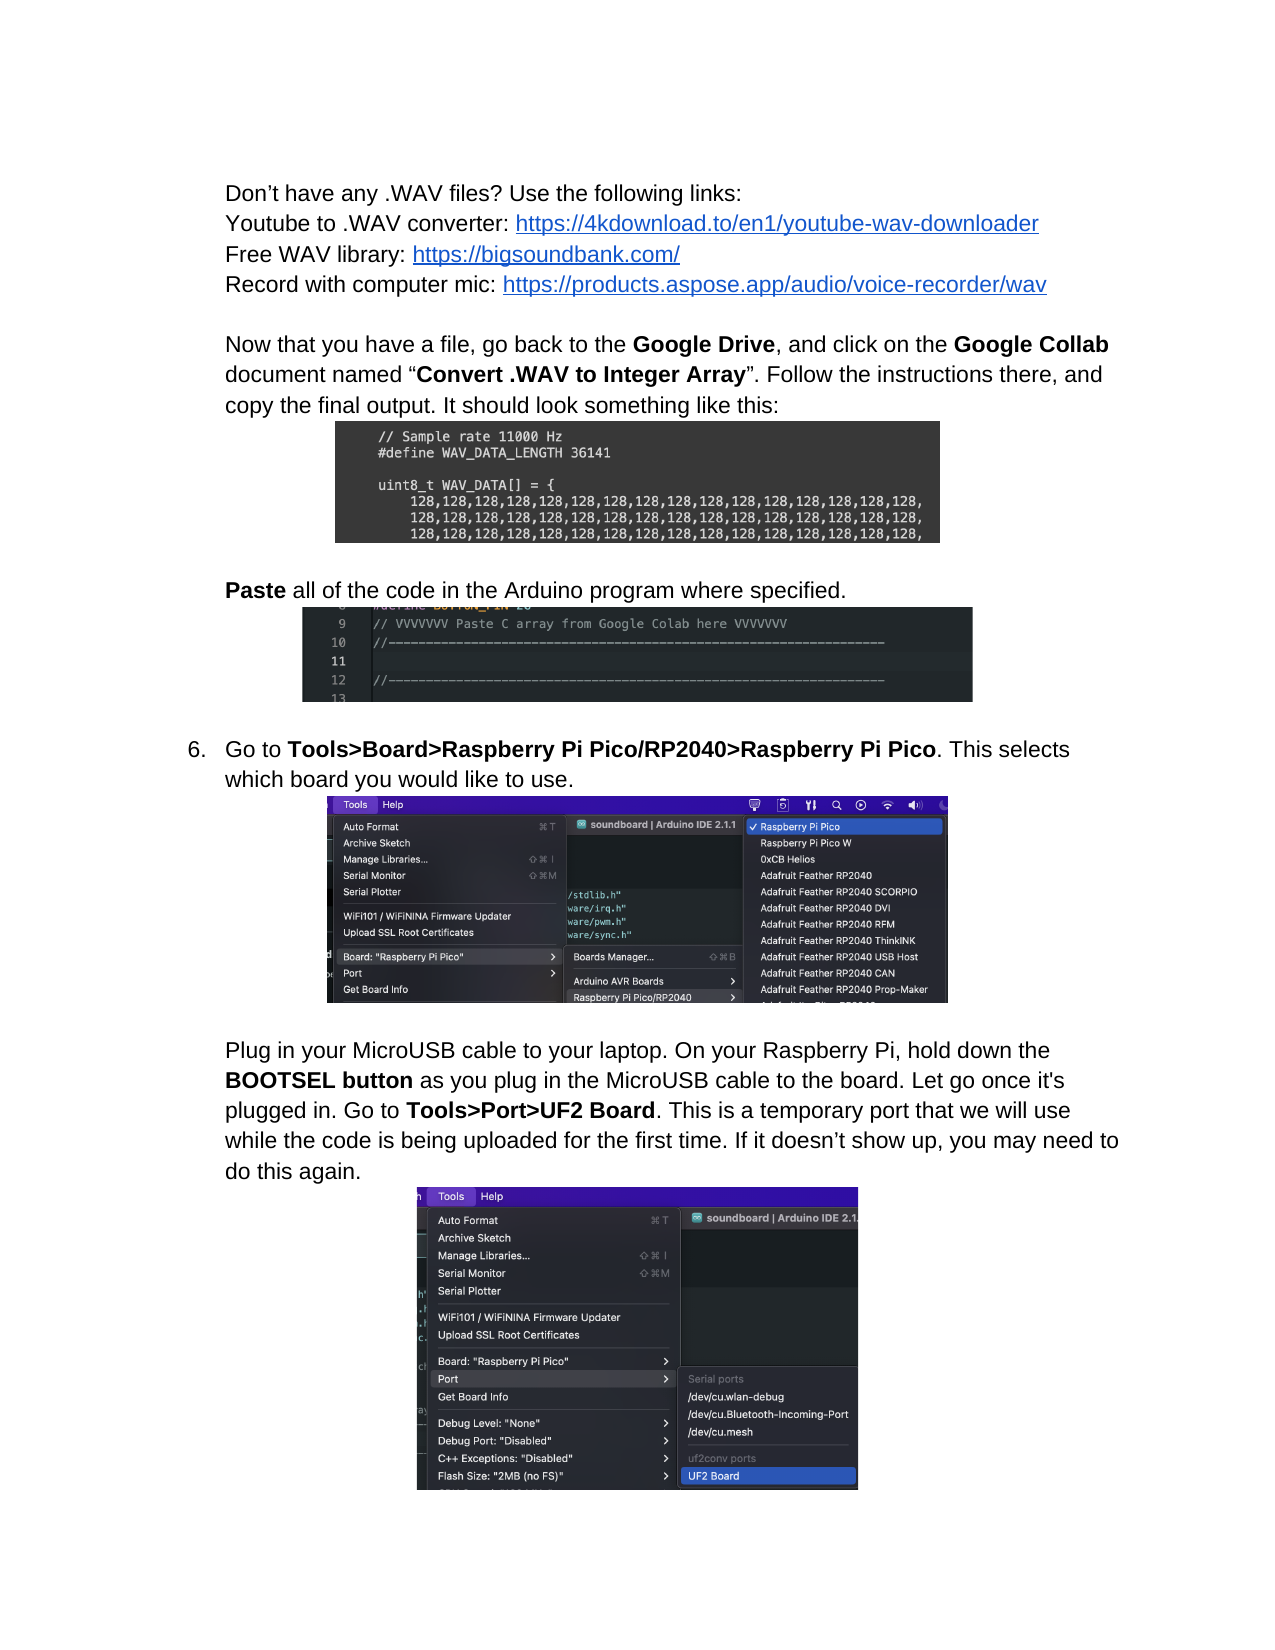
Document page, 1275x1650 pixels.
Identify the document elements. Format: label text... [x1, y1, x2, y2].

picture [416, 1187, 859, 1490]
text Paste all of the code in the Arduino program where specified. [150, 577, 1125, 603]
text Free WAV library: https://bigsoundbank.com/ [150, 241, 1125, 267]
text Youtube to .WAV converter: https://4kdownload.to/en1/youtube-wav-downloader [150, 210, 1125, 237]
text Don’t have any .WAV files? Use the following links: [150, 180, 1125, 207]
text Now that you have a file, go back to the Google Drive, and click on the Google Collab document named “Convert .WAV to Integer Array”. Follow the instructions there, and copy the final output. It should look something like this: [225, 331, 1125, 418]
list Go to Tools>Board>Raspberry Pi Pico/RP2040>Raspberry Pi Pico. This selects which board you would like to use. [187, 736, 1125, 792]
picture [327, 796, 948, 1003]
picture [302, 607, 973, 702]
picture [335, 421, 940, 543]
text Record with computer mic: https://products.aspose.app/audio/voice-recorder/wav [150, 271, 1125, 297]
text Plug in your MicroUSB cable to your laptop. On your Raspberry Pi, hold down the BOOTSEL button as you plug in the MicroUSB cable to the board. Let go once it's plugged in. Go to Tools>Port>UF2 Board. This is a temporary port that we will use while the code is being uploaded for the first time. If it doesn’t show up, you may need to do this again. [225, 1037, 1125, 1184]
